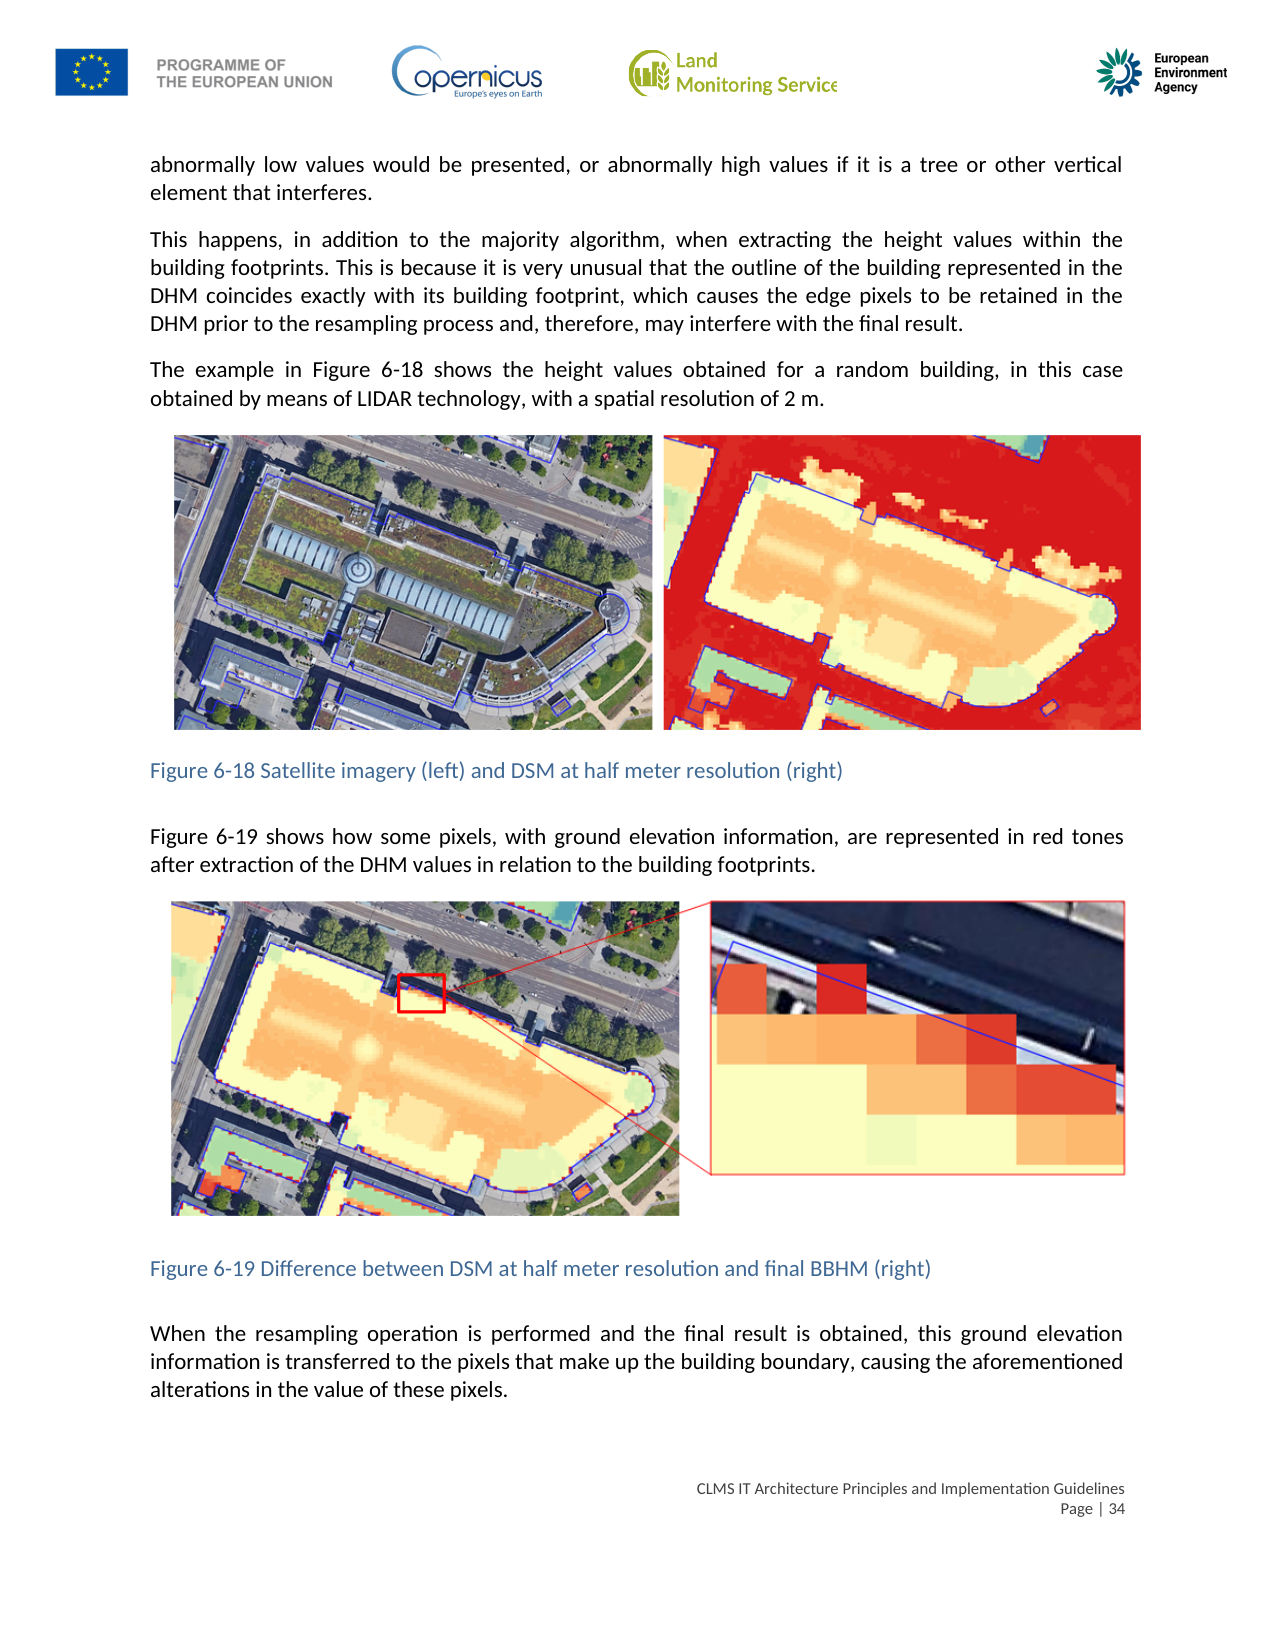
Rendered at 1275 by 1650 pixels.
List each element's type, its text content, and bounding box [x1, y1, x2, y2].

picture [1094, 46, 1228, 97]
text Figure 6‑19 shows how some pixels, with ground elevation information, are represented in red tones after extraction of the DHM values in relation to the building footprints. [150, 822, 1125, 878]
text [150, 150, 1125, 206]
picture [628, 50, 837, 97]
text Figure 6‑18 Satellite imagery (left) and DSM at half meter resolution (right) [150, 756, 1125, 784]
text This happens, in addition to the majority algorithm, when extracting the height values within the building footprints. This is because it is very unusual that the outline of the building represented in the DHM coincides exactly with its building footprint, which causes the edge pixels to be retained in the DHM prior to the resampling process and, therefore, may interfere with the final result. [150, 225, 1125, 337]
picture [29, 21, 351, 124]
picture [168, 896, 1144, 1229]
text Figure 6‑19 Difference between DSM at half meter resolution and final BBHM (right) [150, 1254, 1125, 1282]
text The example in Figure 6‑18 shows the height values obtained for a random building, in this case obtained by means of LIDAR technology, with a spatial resolution of 2 m. [150, 356, 1125, 412]
text When the resampling operation is performed and the final result is obtained, this ground elevation information is transferred to the pixels that make up the building boundary, causing the aforementioned alterations in the value of these pixels. [150, 1319, 1125, 1403]
picture [371, 15, 560, 130]
picture [168, 430, 1144, 732]
